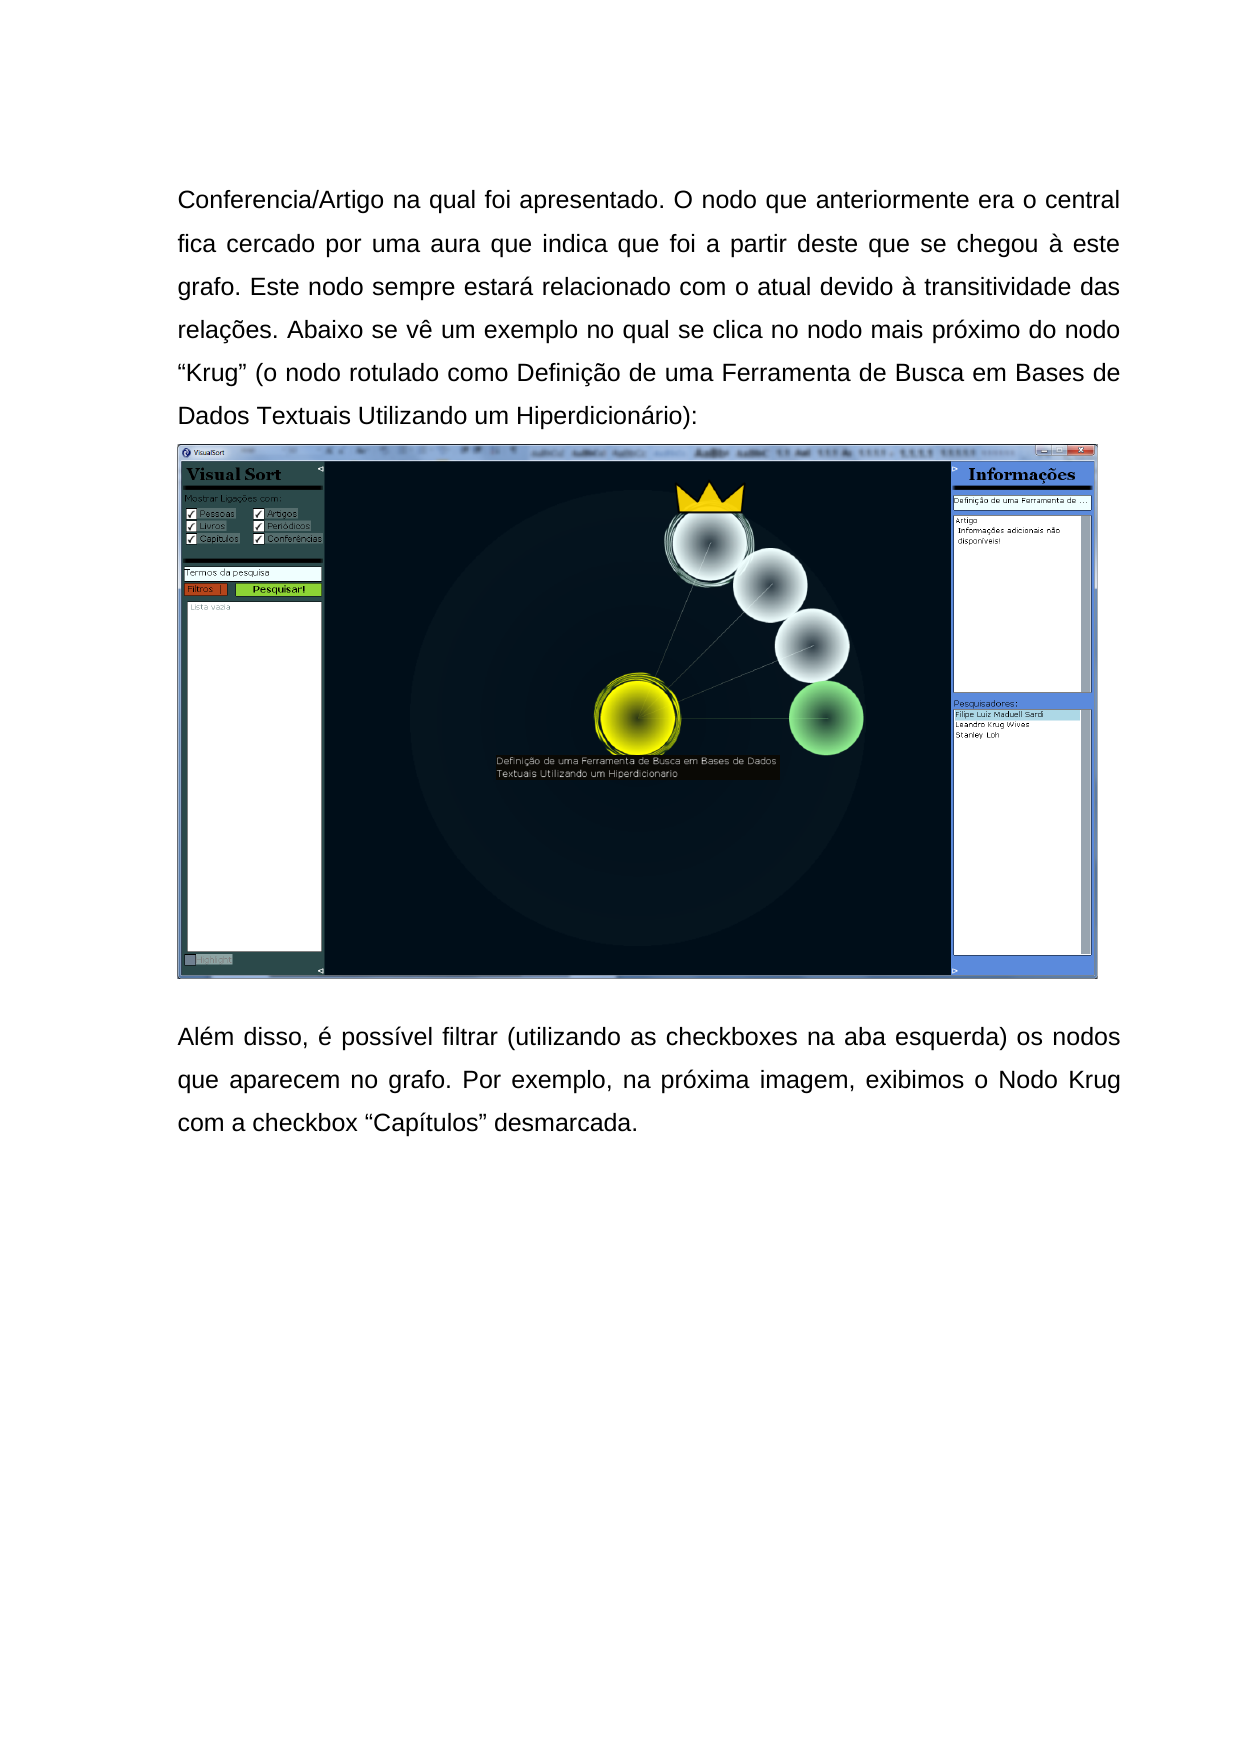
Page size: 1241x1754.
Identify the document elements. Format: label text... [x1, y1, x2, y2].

picture [177, 444, 1098, 979]
text Além disso, é possível filtrar (utilizando as checkboxes na aba esquerda) os nodos que aparecem no grafo. Por exemplo, na próxima imagem, exibimos o Nodo Krug com a checkbox “Capítulos” desmarcada. [177, 1022, 1122, 1137]
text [177, 185, 1122, 430]
